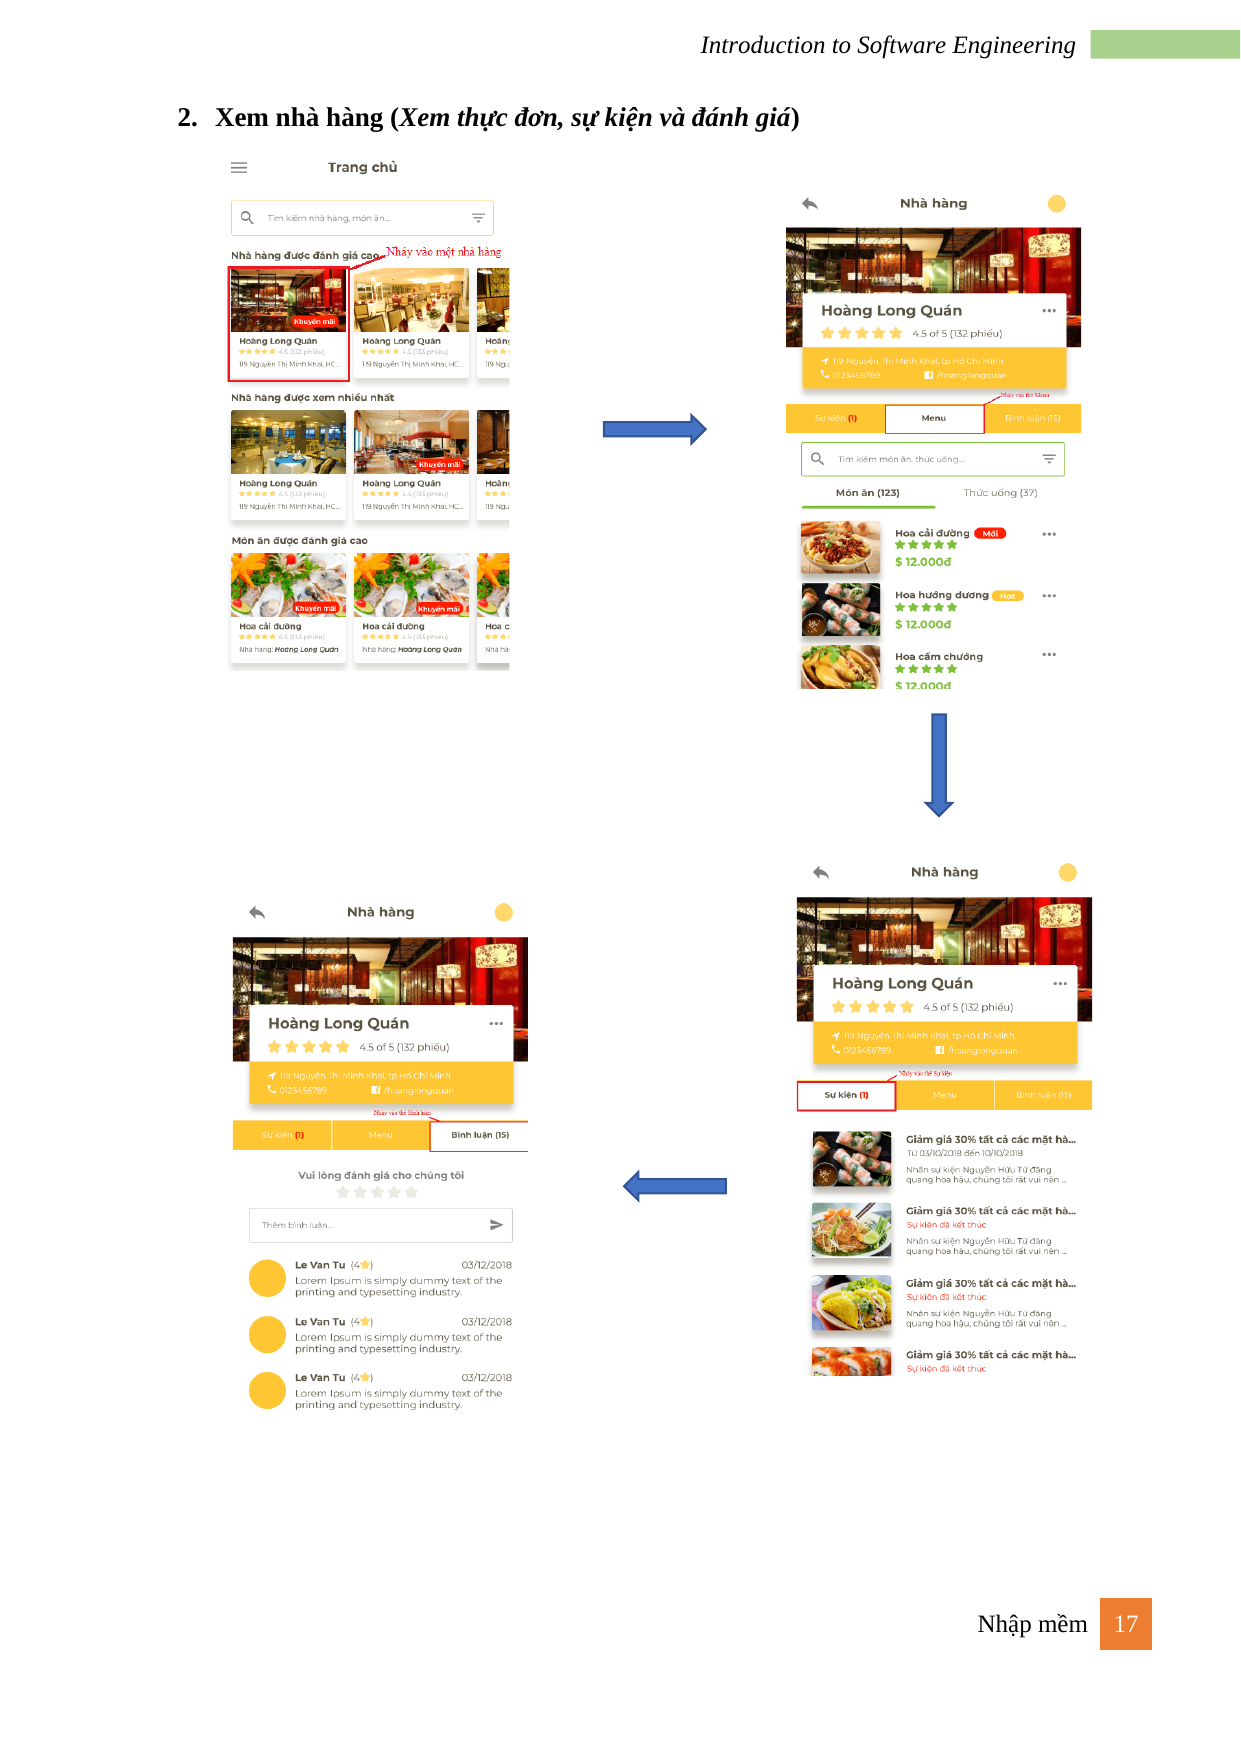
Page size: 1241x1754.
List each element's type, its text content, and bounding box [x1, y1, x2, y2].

list Xem nhà hàng (Xem thực đơn, sự kiện và đánh giá) [177, 101, 1152, 132]
picture [214, 145, 510, 671]
picture [786, 182, 1082, 689]
picture [796, 850, 1093, 1376]
picture [232, 890, 528, 1416]
